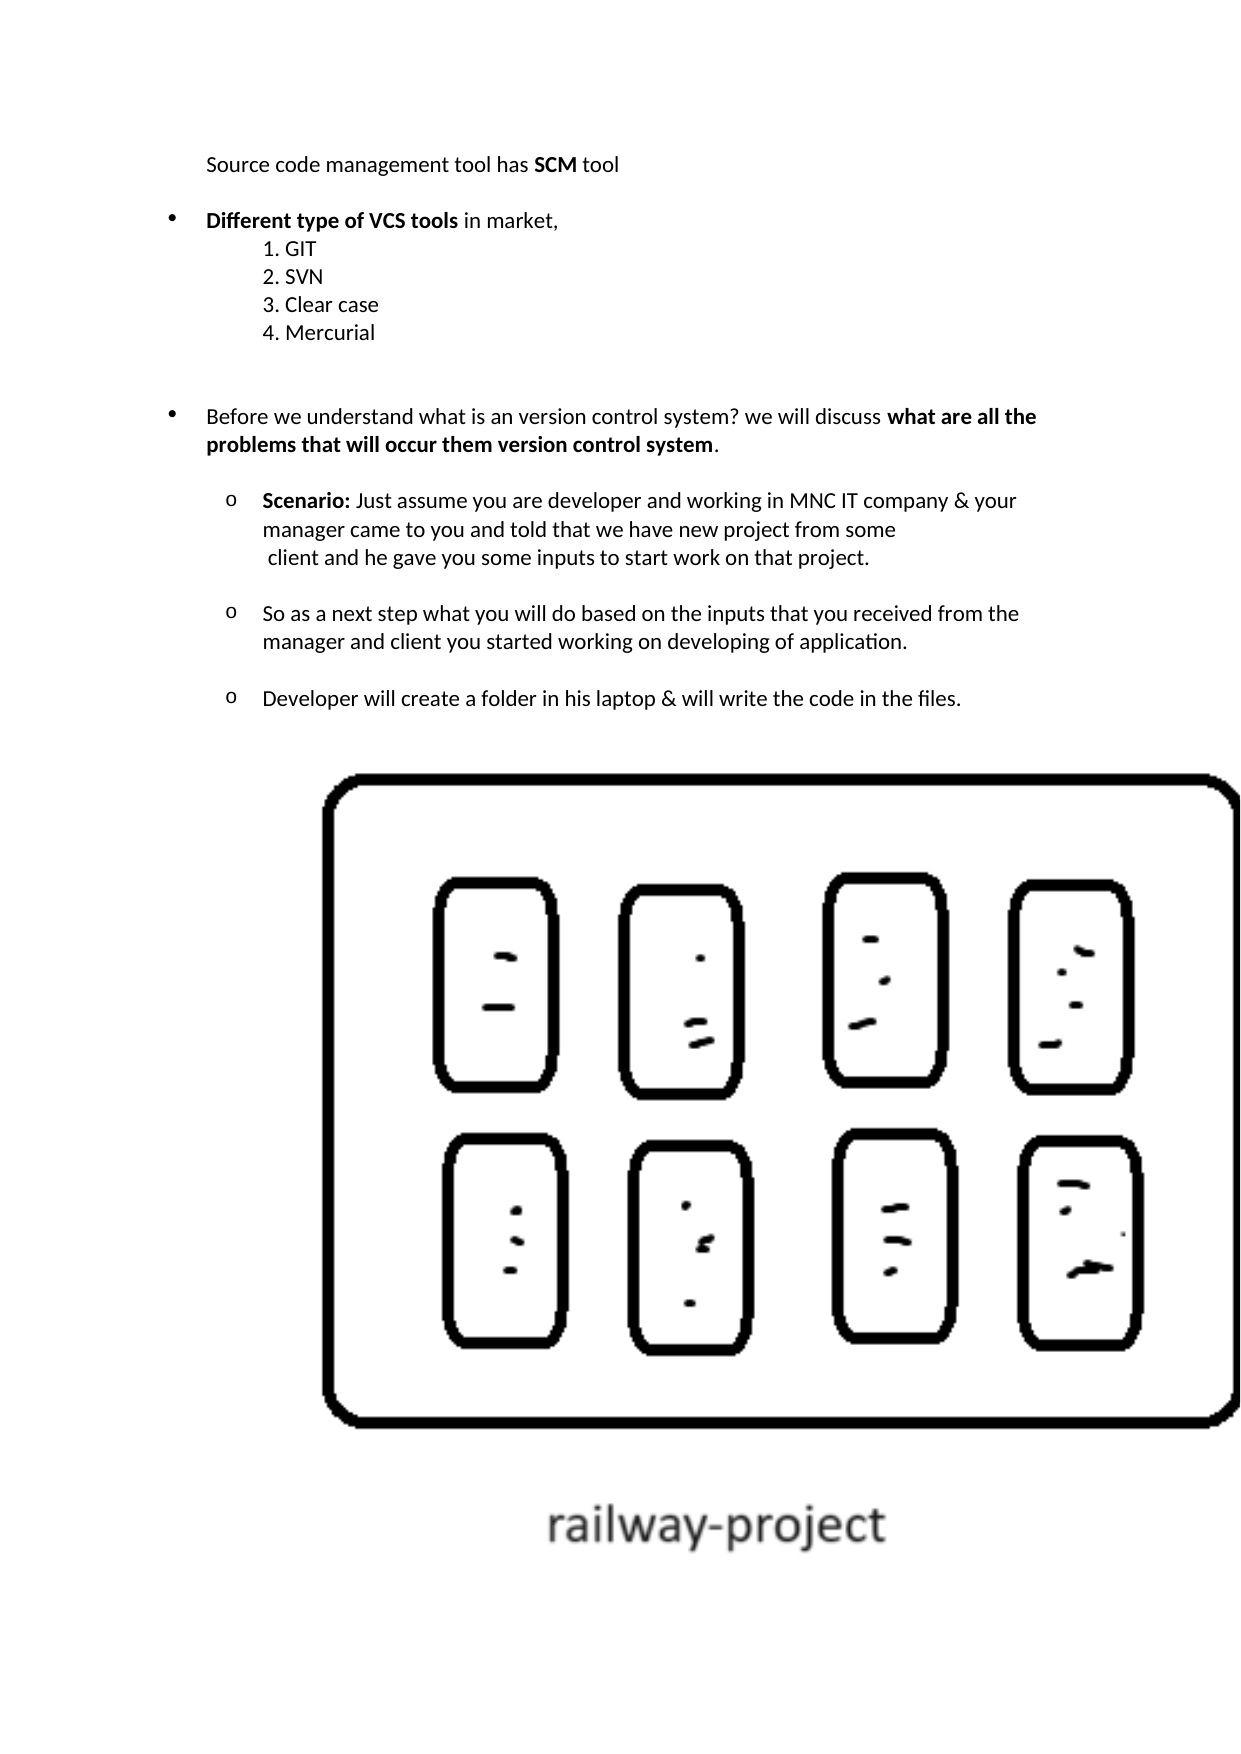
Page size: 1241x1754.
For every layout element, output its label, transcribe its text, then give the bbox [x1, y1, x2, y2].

picture [262, 712, 1241, 1582]
list So as a next step what you will do based on the inputs that you received from the manager and client you started working on developing of application. [225, 599, 1090, 655]
text 3. Clear case [262, 290, 1090, 318]
text Source code management tool has SCM tool [206, 150, 1090, 178]
text 4. Mercurial [262, 318, 1090, 346]
text client and he gave you some inputs to start work on that project. [262, 543, 1090, 571]
list Developer will create a folder in his laptop & will write the code in the files. [225, 683, 1090, 712]
list Scenario: Just assume you are developer and working in MNC IT company & your manager came to you and told that we have new project from some [225, 486, 1090, 543]
list Different type of VCS tools in market, [169, 206, 1090, 234]
text 2. SVN [262, 262, 1090, 290]
list Before we understand what is an version control system? we will discuss what are all the problems that will occur them version control system. [169, 402, 1090, 458]
text 1. GIT [262, 234, 1090, 262]
